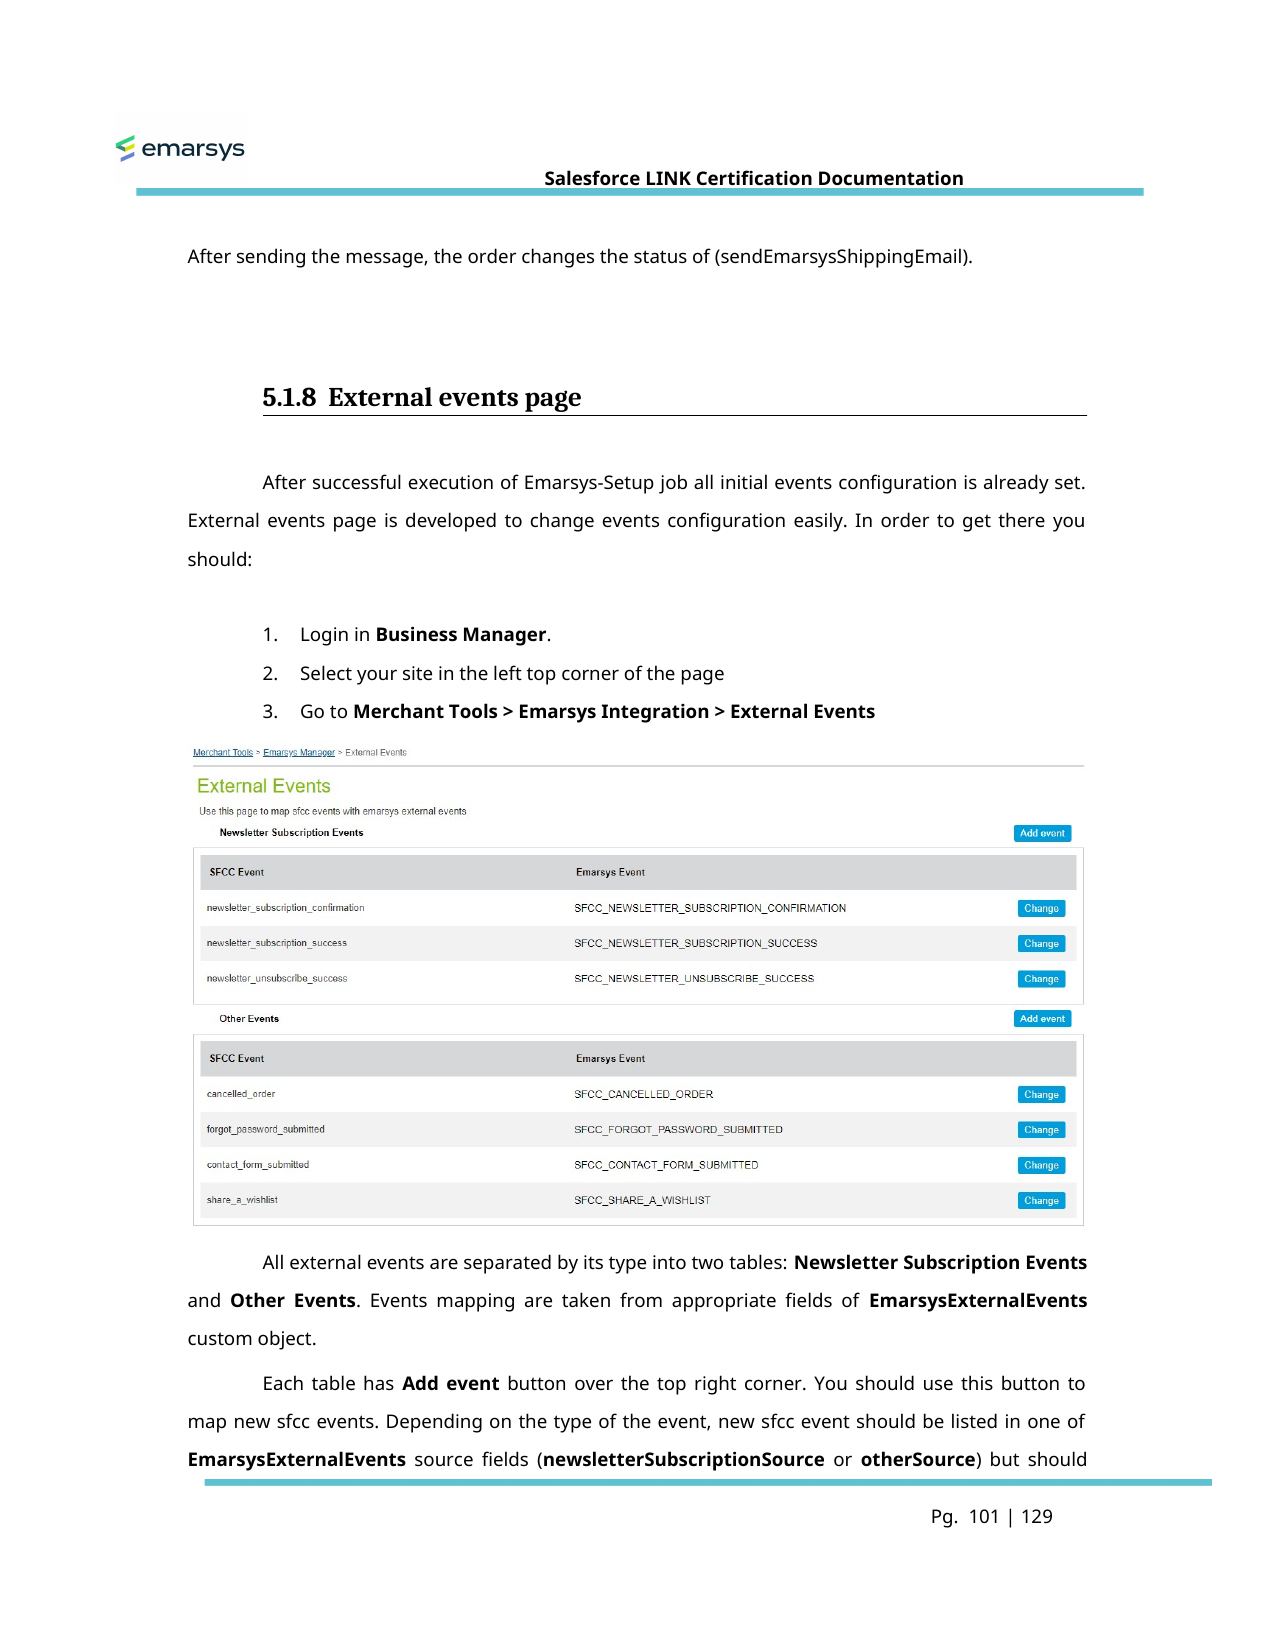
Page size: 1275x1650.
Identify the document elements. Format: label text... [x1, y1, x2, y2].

list Go to Merchant Tools > Emarsys Integration > External Events [262, 698, 1087, 723]
text All external events are separated by its type into two tables: Newsletter Subscription Events and Other Events. Events mapping are taken from appropriate fields of EmarsysExternalEvents custom object. [187, 1249, 1087, 1351]
list Login in Business Manager. [262, 622, 1087, 647]
subtitle 5.1.8 External events page [262, 382, 1087, 416]
picture [204, 1479, 1212, 1486]
picture [187, 742, 1088, 1230]
text After successful execution of Emarsys-Setup job all initial events configuration is already set. External events page is developed to change events configuration easily. In order to get there you should: [187, 469, 1087, 571]
list Select your site in the left top corner of the page [262, 660, 1087, 685]
picture [113, 111, 247, 185]
text After sending the message, the order changes the status of (sendEmarsysShippingEmail). [187, 243, 1087, 269]
picture [136, 188, 1144, 196]
